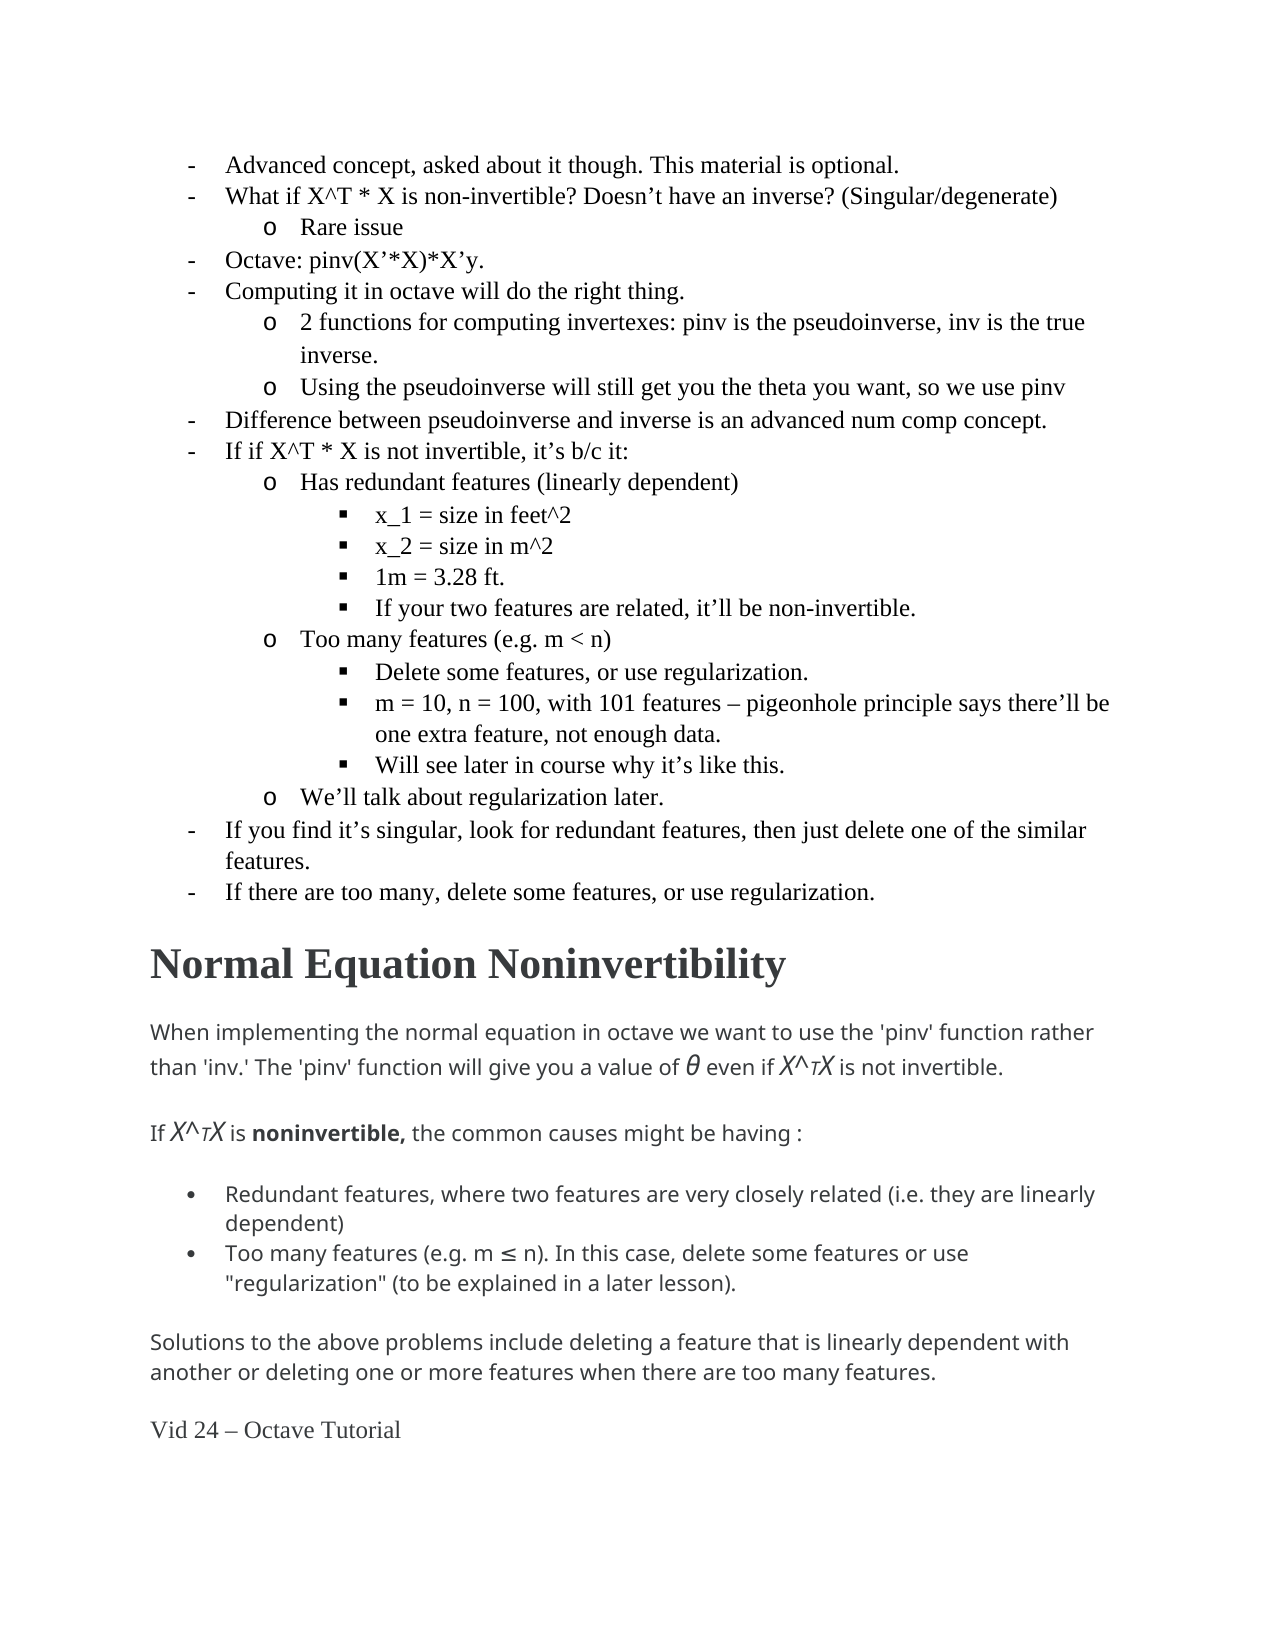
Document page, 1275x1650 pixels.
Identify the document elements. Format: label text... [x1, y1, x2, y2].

list x_1 = size in feet^2 [337, 500, 1125, 529]
list Has redundant features (linearly dependent) [262, 467, 1125, 498]
text Vid 24 – Octave Tutorial [150, 1416, 1125, 1444]
list Difference between pseudoinverse and inverse is an advanced num comp concept. [187, 405, 1125, 433]
list 2 functions for computing invertexes: pinv is the pseudoinverse, inv is the true inverse. [262, 307, 1125, 369]
list 1m = 3.28 ft. [337, 562, 1125, 591]
text Solutions to the above problems include deleting a feature that is linearly dependent with another or deleting one or more features when there are too many features. [150, 1327, 1125, 1386]
list Redundant features, where two features are very closely related (i.e. they are linearly dependent) [187, 1178, 1125, 1238]
list If if X^T * X is not invertible, it’s b/c it: [187, 436, 1125, 464]
list Rare issue [262, 212, 1125, 243]
list Too many features (e.g. m < n) [262, 624, 1125, 655]
subtitle Normal Equation Noninvertibility [150, 937, 1125, 987]
list x_2 = size in m^2 [337, 531, 1125, 560]
list Too many features (e.g. m ≤ n). In this case, delete some features or use "regularization" (to be explained in a later lesson). [187, 1238, 1125, 1298]
list If you find it’s singular, look for redundant features, then just delete one of the similar features. [187, 815, 1125, 875]
list If there are too many, delete some features, or use regularization. [187, 877, 1125, 906]
text If X^TX is noninvertible, the common causes might be having : [150, 1112, 1125, 1149]
list Octave: pinv(X’*X)*X’y. [187, 245, 1125, 274]
list What if X^T * X is non-invertible? Doesn’t have an inverse? (Singular/degenerate) [187, 181, 1125, 210]
list Will see later in course why it’s like this. [337, 751, 1125, 779]
list We’ll talk about regularization later. [262, 782, 1125, 812]
list Delete some features, or use regularization. [337, 657, 1125, 686]
list If your two features are related, it’ll be non-invertible. [337, 593, 1125, 622]
text When implementing the normal equation in octave we want to use the 'pinv' function rather than 'inv.' The 'pinv' function will give you a value of θ even if X^TX is not invertible. [150, 1017, 1125, 1083]
list m = 10, n = 100, with 101 features – pigeonhole principle says there’ll be one extra feature, not enough data. [337, 688, 1125, 748]
list Using the pseudoinverse will still get you the theta you want, so we use pinv [262, 372, 1125, 402]
list Computing it in octave will do the right thing. [187, 276, 1125, 305]
list Advanced concept, asked about it though. This material is optional. [187, 150, 1125, 179]
